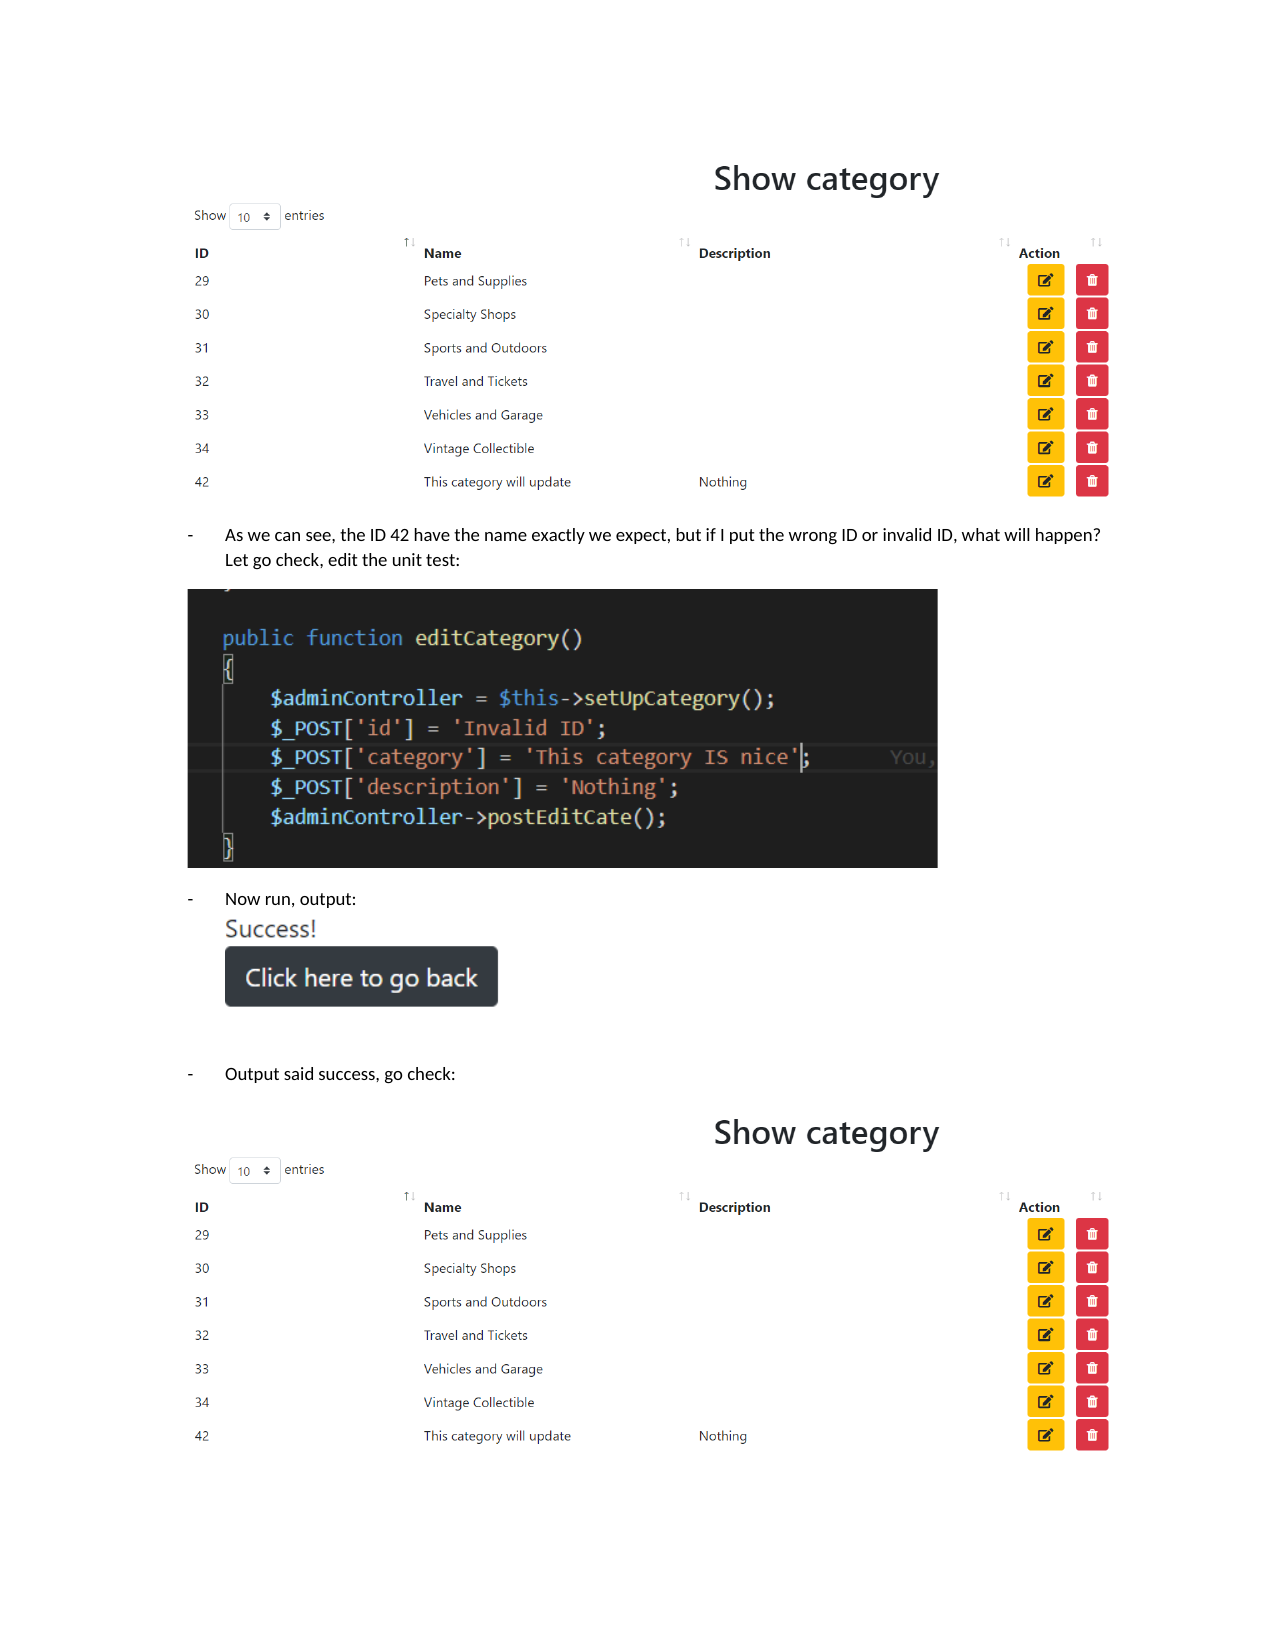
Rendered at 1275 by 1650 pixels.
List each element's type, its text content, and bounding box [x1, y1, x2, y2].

list As we can see, the ID 42 have the name exactly we expect, but if I put the wrong ID or invalid ID, what will happen? Let go check, edit the unit test: [187, 523, 1125, 571]
picture [187, 589, 938, 868]
picture [187, 1103, 1163, 1459]
list Now run, output: [187, 887, 1125, 910]
picture [187, 150, 1163, 505]
list Output said success, go check: [187, 1062, 1125, 1085]
picture [225, 911, 572, 1061]
